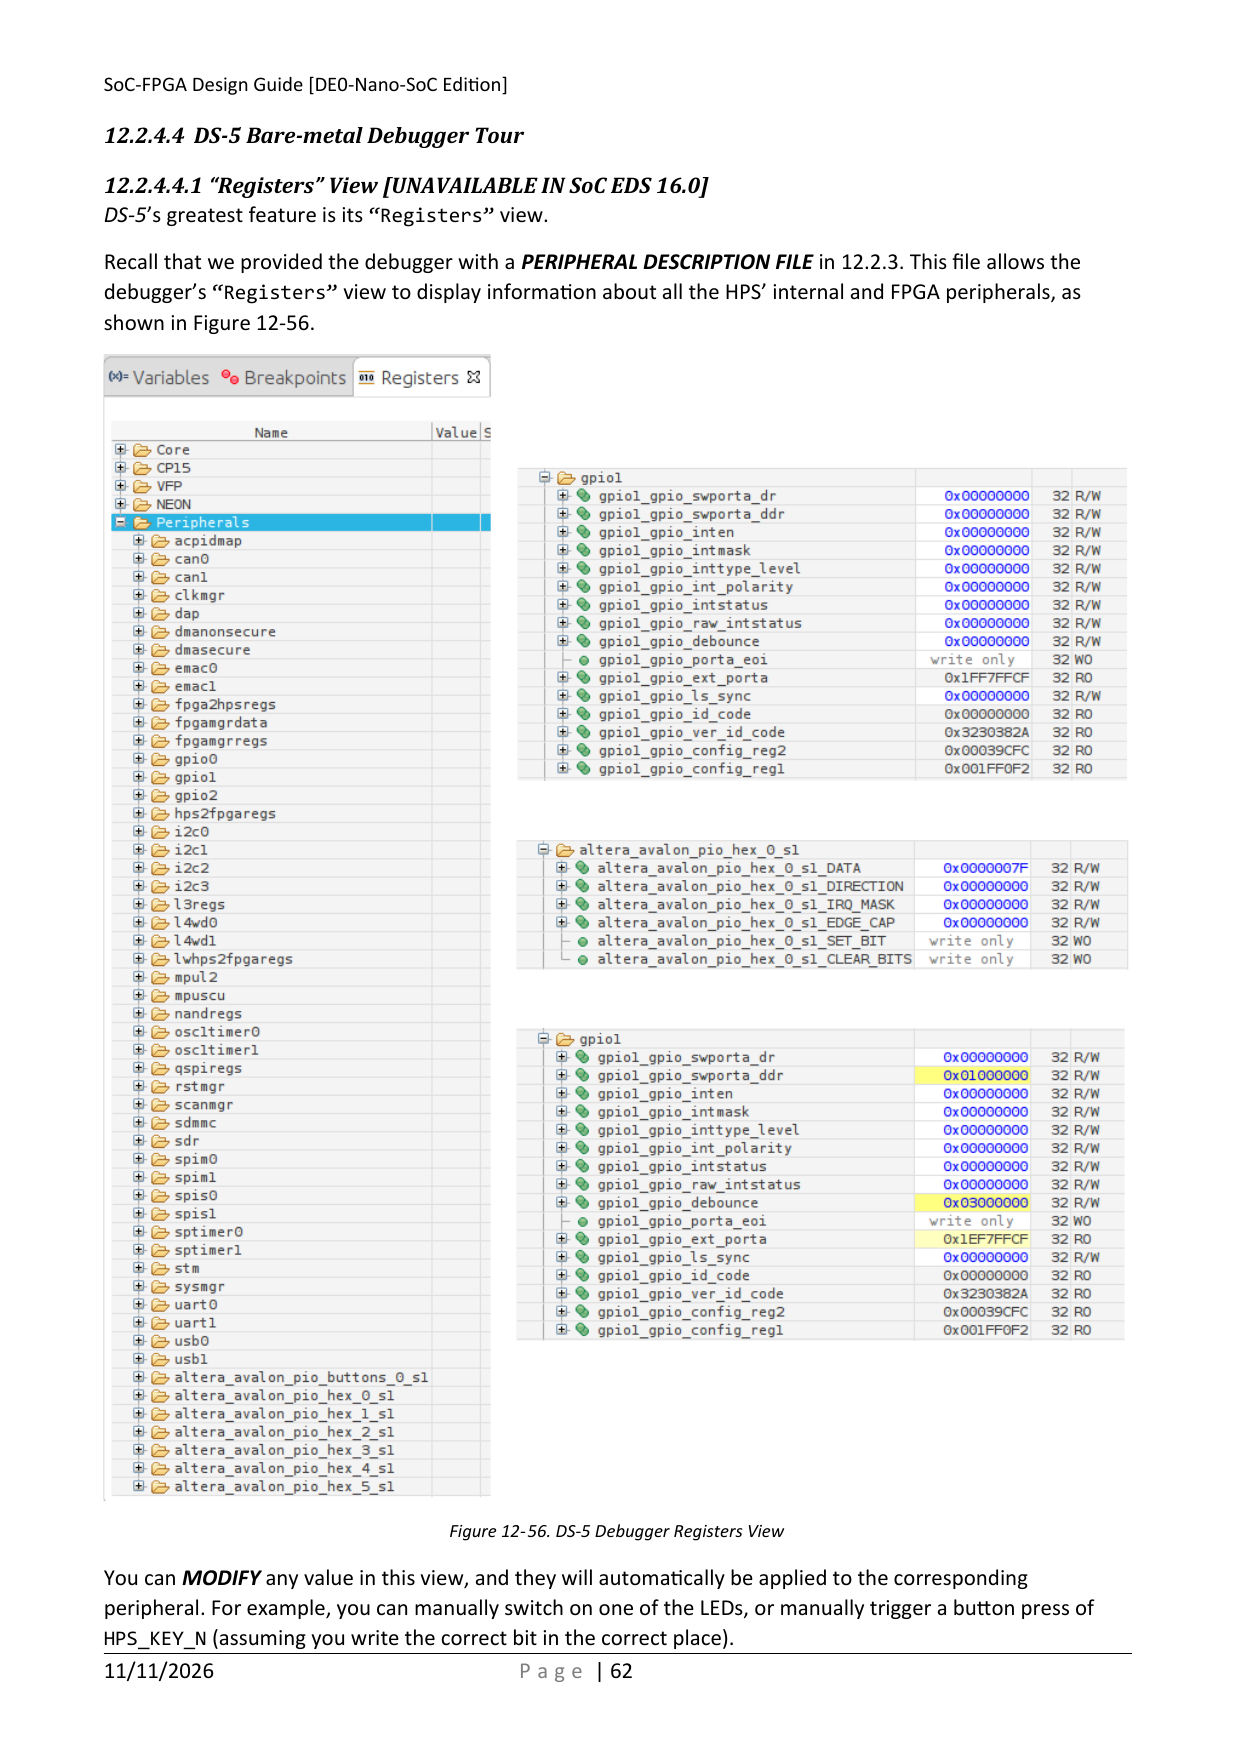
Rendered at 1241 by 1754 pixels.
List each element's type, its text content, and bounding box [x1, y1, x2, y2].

subtitle DS-5 Bare-metal Debugger Tour [103, 122, 1132, 148]
text DS-5’s greatest feature is its “Registers” view. [103, 200, 1132, 228]
picture [103, 354, 1132, 1501]
subtitle “Registers” View [UNAVAILABLE IN SoC EDS 16.0] [103, 171, 1132, 198]
text You can modify any value in this view, and they will automatically be applied to the corresponding peripheral. For example, you can manually switch on one of the LEDs, or manually trigger a button press of HPS_KEY_N (assuming you write the correct bit in the correct place). [103, 1563, 1132, 1652]
